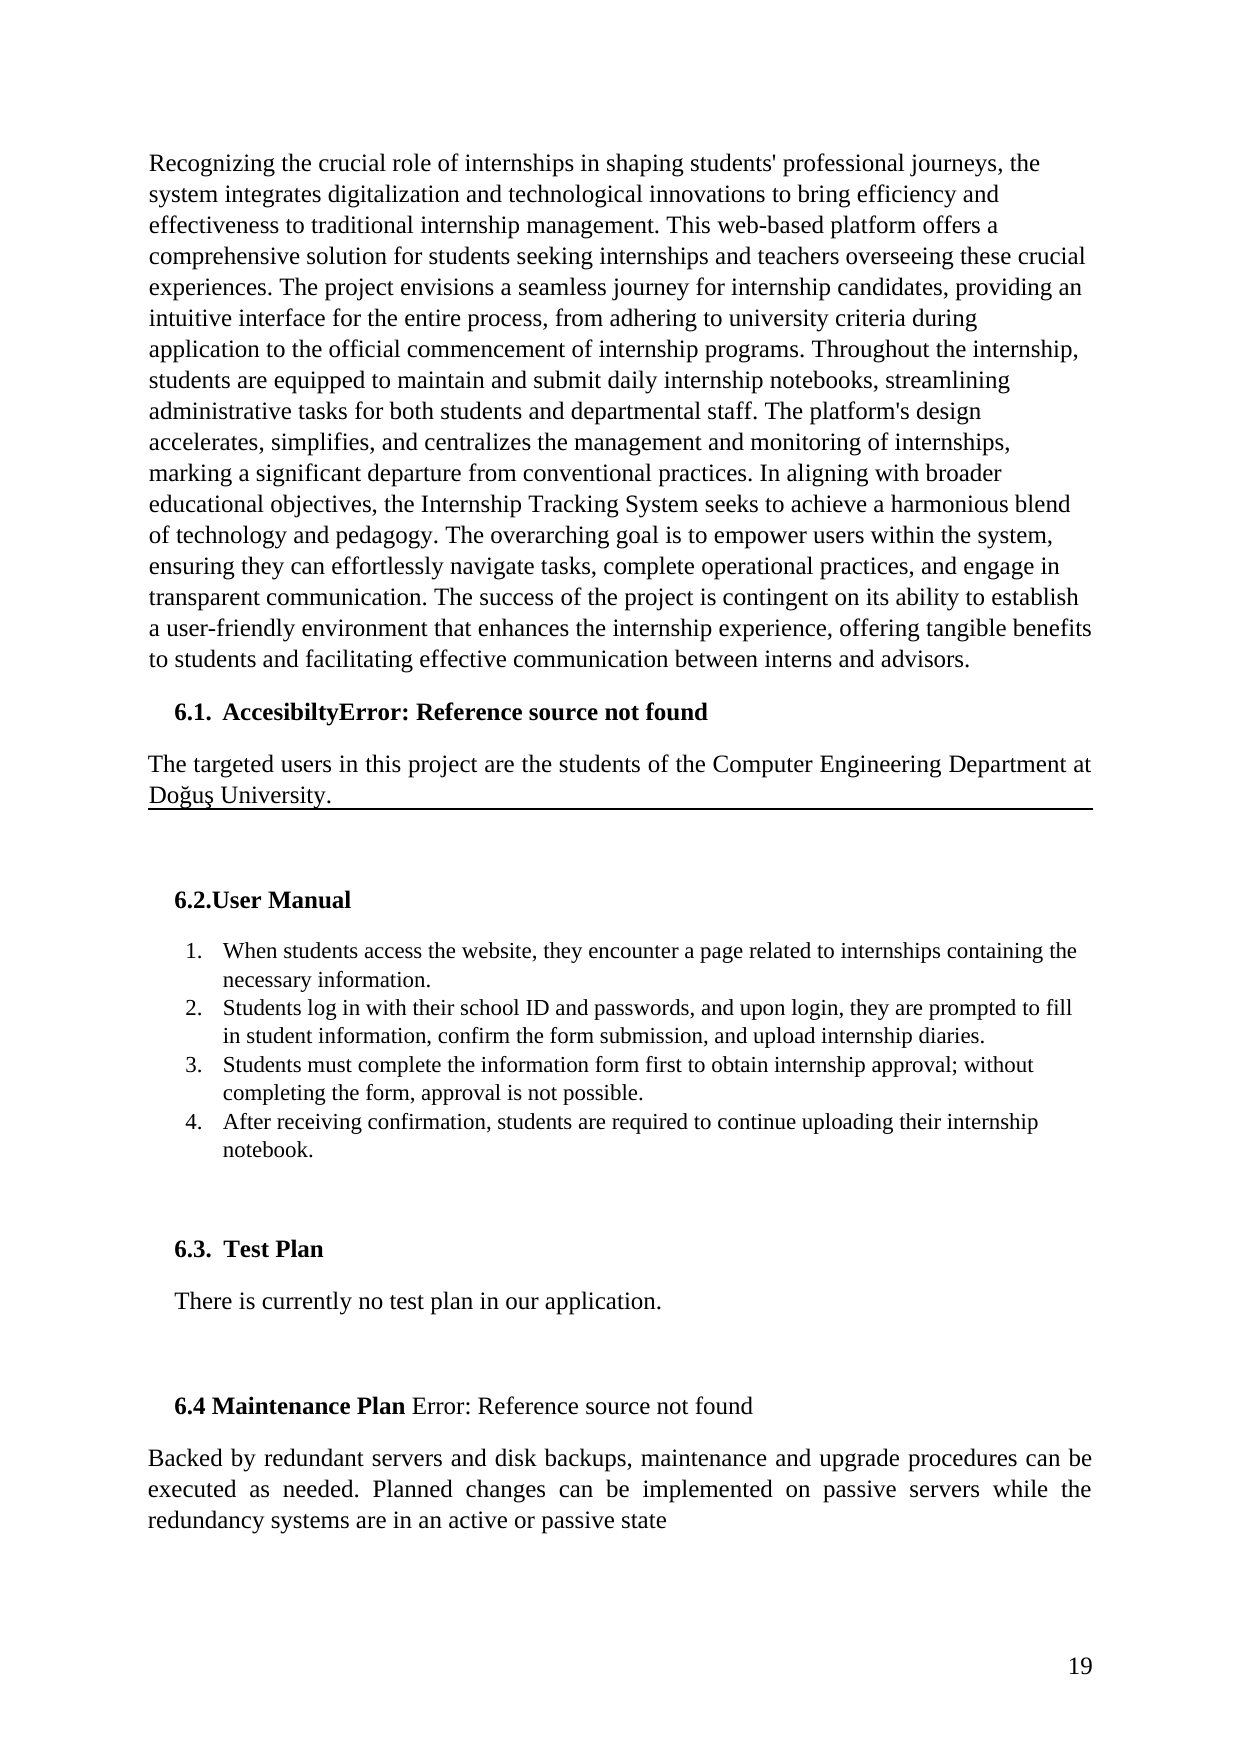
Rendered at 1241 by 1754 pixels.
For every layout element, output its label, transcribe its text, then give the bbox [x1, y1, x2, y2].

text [148, 148, 1093, 673]
text Backed by redundant servers and disk backups, maintenance and upgrade procedures can be executed as needed. Planned changes can be implemented on passive servers while the redundancy systems are in an active or passive state [148, 1443, 1093, 1534]
text 6.1. Accesibilty [174, 697, 1091, 725]
text The targeted users in this project are the students of the Computer Engineering Department at Doğuş University. [148, 749, 1093, 808]
text 6.4 Maintenance Plan [174, 1391, 1091, 1420]
list Students log in with their school ID and passwords, and upon login, they are prompted to fill in student information, confirm the form submission, and upload internship diaries. [185, 994, 1093, 1049]
list Students must complete the information form first to obtain internship approval; without completing the form, approval is not possible. [185, 1051, 1093, 1106]
list When students access the website, they encounter a page related to internships containing the necessary information. [185, 937, 1093, 992]
text There is currently no test plan in our application. [174, 1286, 1091, 1315]
text 6.2.User Manual [174, 885, 1091, 914]
list After receiving confirmation, students are required to continue uploading their internship notebook. [185, 1108, 1093, 1163]
text 6.3. Test Plan [174, 1234, 1091, 1263]
